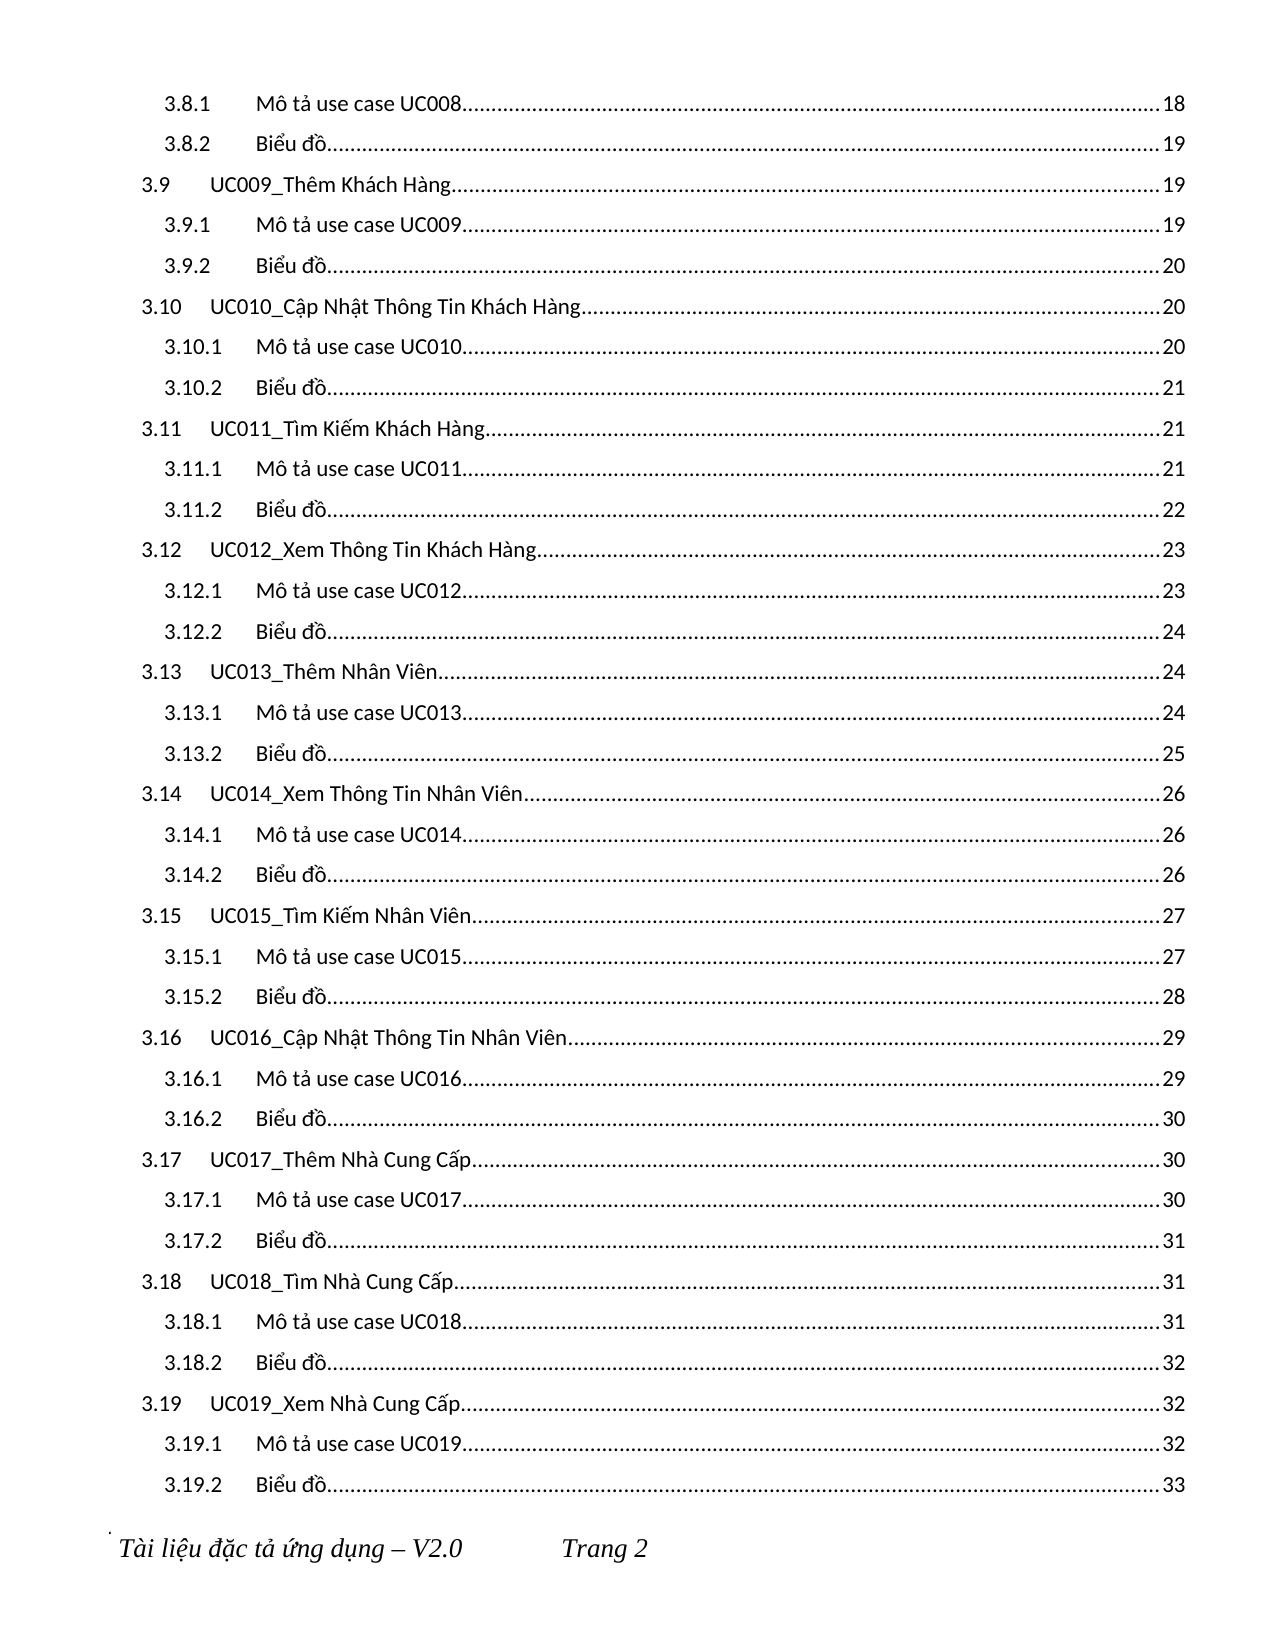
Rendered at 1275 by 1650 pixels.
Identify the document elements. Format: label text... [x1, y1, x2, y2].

text 3.11.1 Mô tả use case UC011 21 [164, 454, 1186, 482]
text 3.15.2 Biểu đồ 28 [164, 982, 1186, 1010]
text 3.17.1 Mô tả use case UC017 30 [164, 1186, 1186, 1213]
text 3.18.1 Mô tả use case UC018 31 [164, 1307, 1186, 1335]
text 3.8.2 Biểu đồ 19 [164, 129, 1186, 157]
text 3.14 UC014_Xem Thông Tin Nhân Viên 26 [141, 779, 1186, 807]
text 3.13.1 Mô tả use case UC013 24 [164, 698, 1186, 726]
text 3.15 UC015_Tìm Kiếm Nhân Viên 27 [141, 901, 1186, 929]
text 3.12.2 Biểu đồ 24 [164, 617, 1186, 645]
text 3.19.1 Mô tả use case UC019 32 [164, 1429, 1186, 1457]
text 3.14.1 Mô tả use case UC014 26 [164, 820, 1186, 848]
text 3.13 UC013_Thêm Nhân Viên 24 [141, 657, 1186, 685]
text 3.11 UC011_Tìm Kiếm Khách Hàng 21 [141, 414, 1186, 442]
text 3.18 UC018_Tìm Nhà Cung Cấp 31 [141, 1267, 1186, 1295]
text 3.17.2 Biểu đồ 31 [164, 1226, 1186, 1254]
text 3.14.2 Biểu đồ 26 [164, 861, 1186, 888]
text 3.8.1 Mô tả use case UC008 18 [164, 89, 1186, 117]
text 3.13.2 Biểu đồ 25 [164, 739, 1186, 767]
text 3.18.2 Biểu đồ 32 [164, 1348, 1186, 1376]
text 3.11.2 Biểu đồ 22 [164, 495, 1186, 523]
text 3.10.1 Mô tả use case UC010 20 [164, 332, 1186, 360]
text 3.9 UC009_Thêm Khách Hàng 19 [141, 170, 1186, 198]
text 3.12 UC012_Xem Thông Tin Khách Hàng 23 [141, 536, 1186, 563]
text 3.16.2 Biểu đồ 30 [164, 1104, 1186, 1132]
text 3.16 UC016_Cập Nhật Thông Tin Nhân Viên 29 [141, 1023, 1186, 1051]
text 3.16.1 Mô tả use case UC016 29 [164, 1064, 1186, 1092]
text 3.19 UC019_Xem Nhà Cung Cấp 32 [141, 1389, 1186, 1417]
text 3.9.1 Mô tả use case UC009 19 [164, 211, 1186, 238]
text 3.15.1 Mô tả use case UC015 27 [164, 942, 1186, 970]
text 3.17 UC017_Thêm Nhà Cung Cấp 30 [141, 1145, 1186, 1173]
text 3.12.1 Mô tả use case UC012 23 [164, 576, 1186, 604]
text 3.19.2 Biểu đồ 33 [164, 1470, 1186, 1498]
text 3.9.2 Biểu đồ 20 [164, 251, 1186, 279]
text 3.10.2 Biểu đồ 21 [164, 373, 1186, 401]
text 3.10 UC010_Cập Nhật Thông Tin Khách Hàng 20 [141, 292, 1186, 320]
